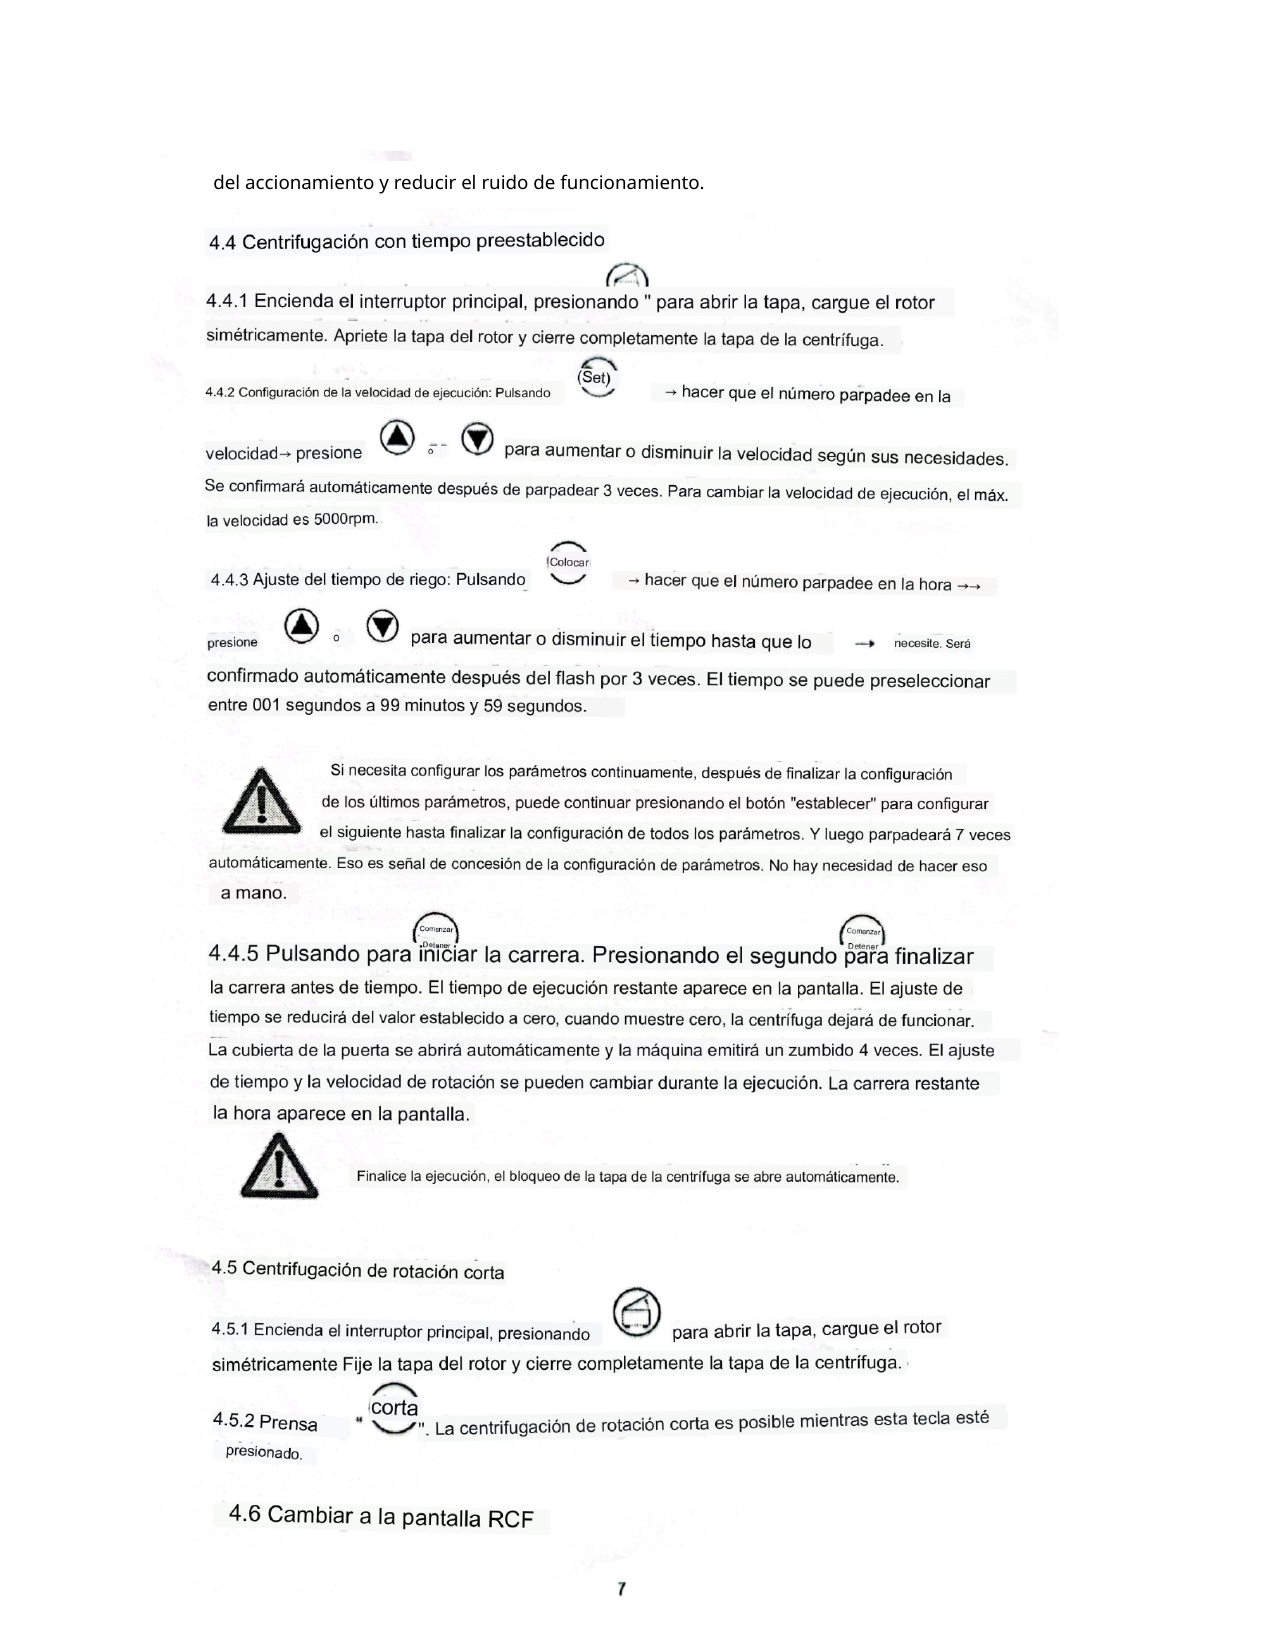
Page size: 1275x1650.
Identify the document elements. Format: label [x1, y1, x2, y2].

picture [150, 151, 1059, 1610]
